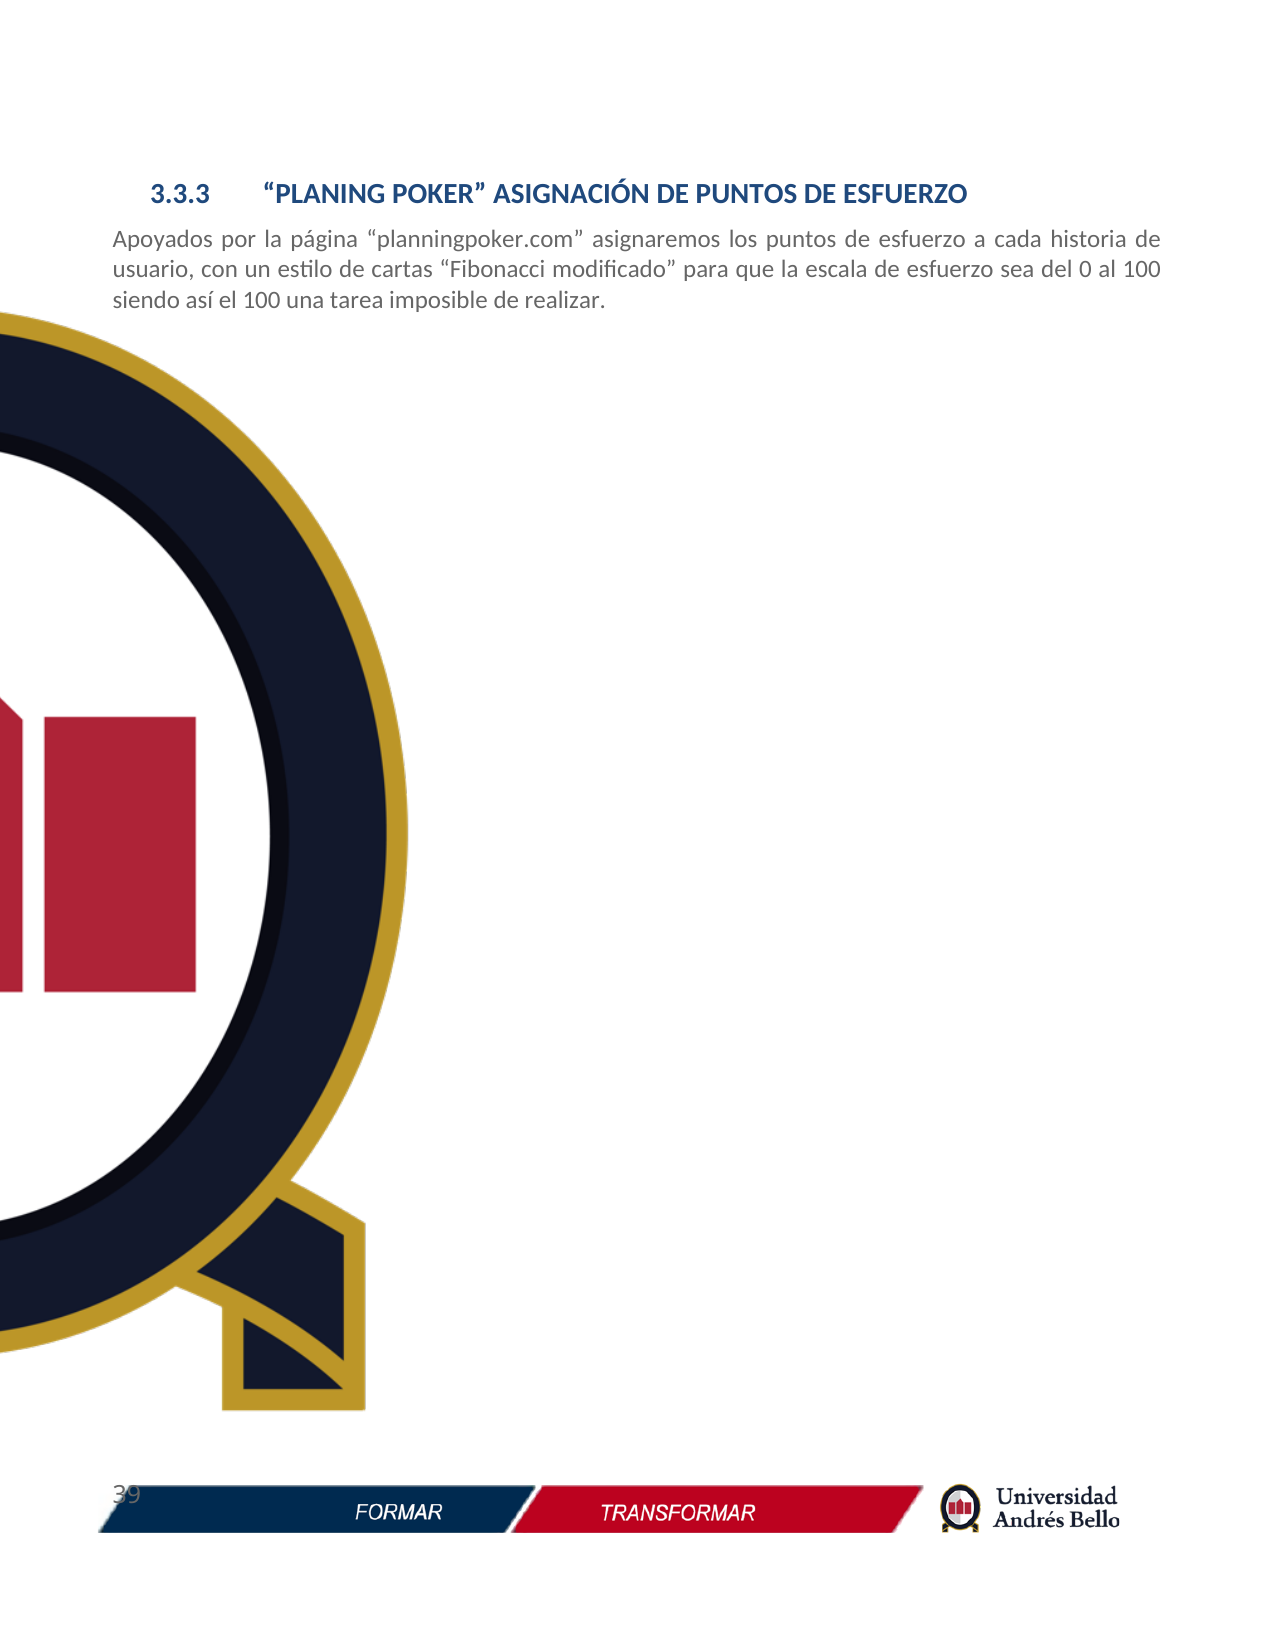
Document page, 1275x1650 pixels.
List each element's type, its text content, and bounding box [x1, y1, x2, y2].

picture [0, 299, 422, 1423]
picture [97, 1483, 1120, 1533]
text Apoyados por la página “planningpoker.com” asignaremos los puntos de esfuerzo a cada historia de usuario, con un estilo de cartas “Fibonacci modificado” para que la escala de esfuerzo sea del 0 al 100 siendo así el 100 una tarea imposible de realizar. [112, 223, 1162, 315]
subtitle “PLANING POKER” ASIGNACIÓN DE PUNTOS DE ESFUERZO [150, 175, 1162, 211]
